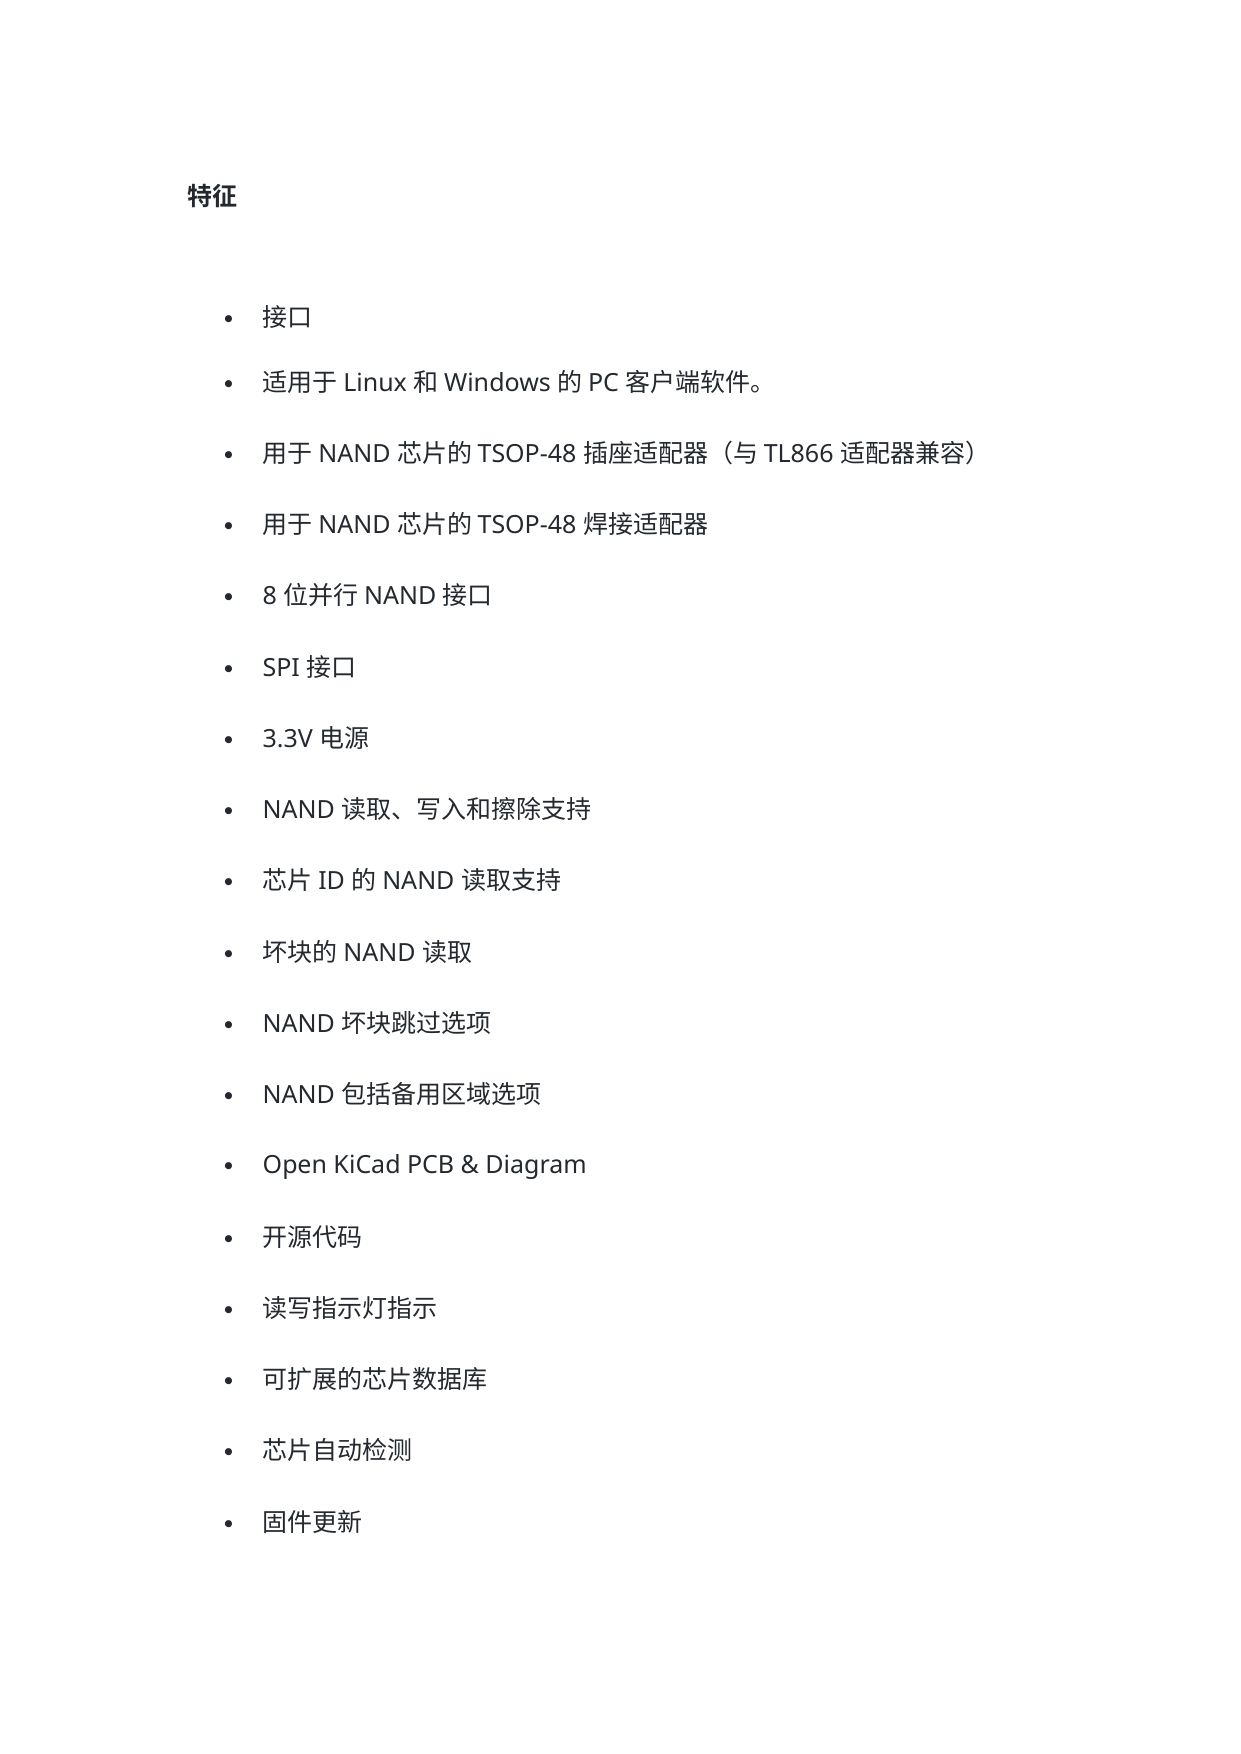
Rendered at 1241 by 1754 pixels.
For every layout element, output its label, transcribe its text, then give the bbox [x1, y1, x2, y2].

list 适用于 Linux 和 Windows 的 PC 客户端软件。 [225, 348, 1053, 413]
list 用于 NAND 芯片的 TSOP-48 焊接适配器 [225, 490, 1053, 555]
list 坏块的 NAND 读取 [225, 918, 1053, 983]
list 用于 NAND 芯片的 TSOP-48 插座适配器（与 TL866 适配器兼容） [225, 419, 1053, 484]
list 芯片自动检测 [225, 1416, 1053, 1481]
list 芯片 ID 的 NAND 读取支持 [225, 846, 1053, 911]
list NAND 坏块跳过选项 [225, 989, 1053, 1054]
list 开源代码 [225, 1203, 1053, 1268]
list NAND 读取、写入和擦除支持 [225, 775, 1053, 840]
list Open KiCad PCB & Diagram [225, 1131, 1053, 1196]
list NAND 包括备用区域选项 [225, 1060, 1053, 1125]
subtitle 特征 [187, 162, 1053, 227]
list 固件更新 [225, 1488, 1053, 1553]
list SPI 接口 [225, 633, 1053, 698]
list 读写指示灯指示 [225, 1274, 1053, 1339]
list 8 位并行 NAND 接口 [225, 561, 1053, 626]
list 3.3V 电源 [225, 704, 1053, 769]
list 接口 [225, 283, 1053, 348]
list 可扩展的芯片数据库 [225, 1345, 1053, 1410]
